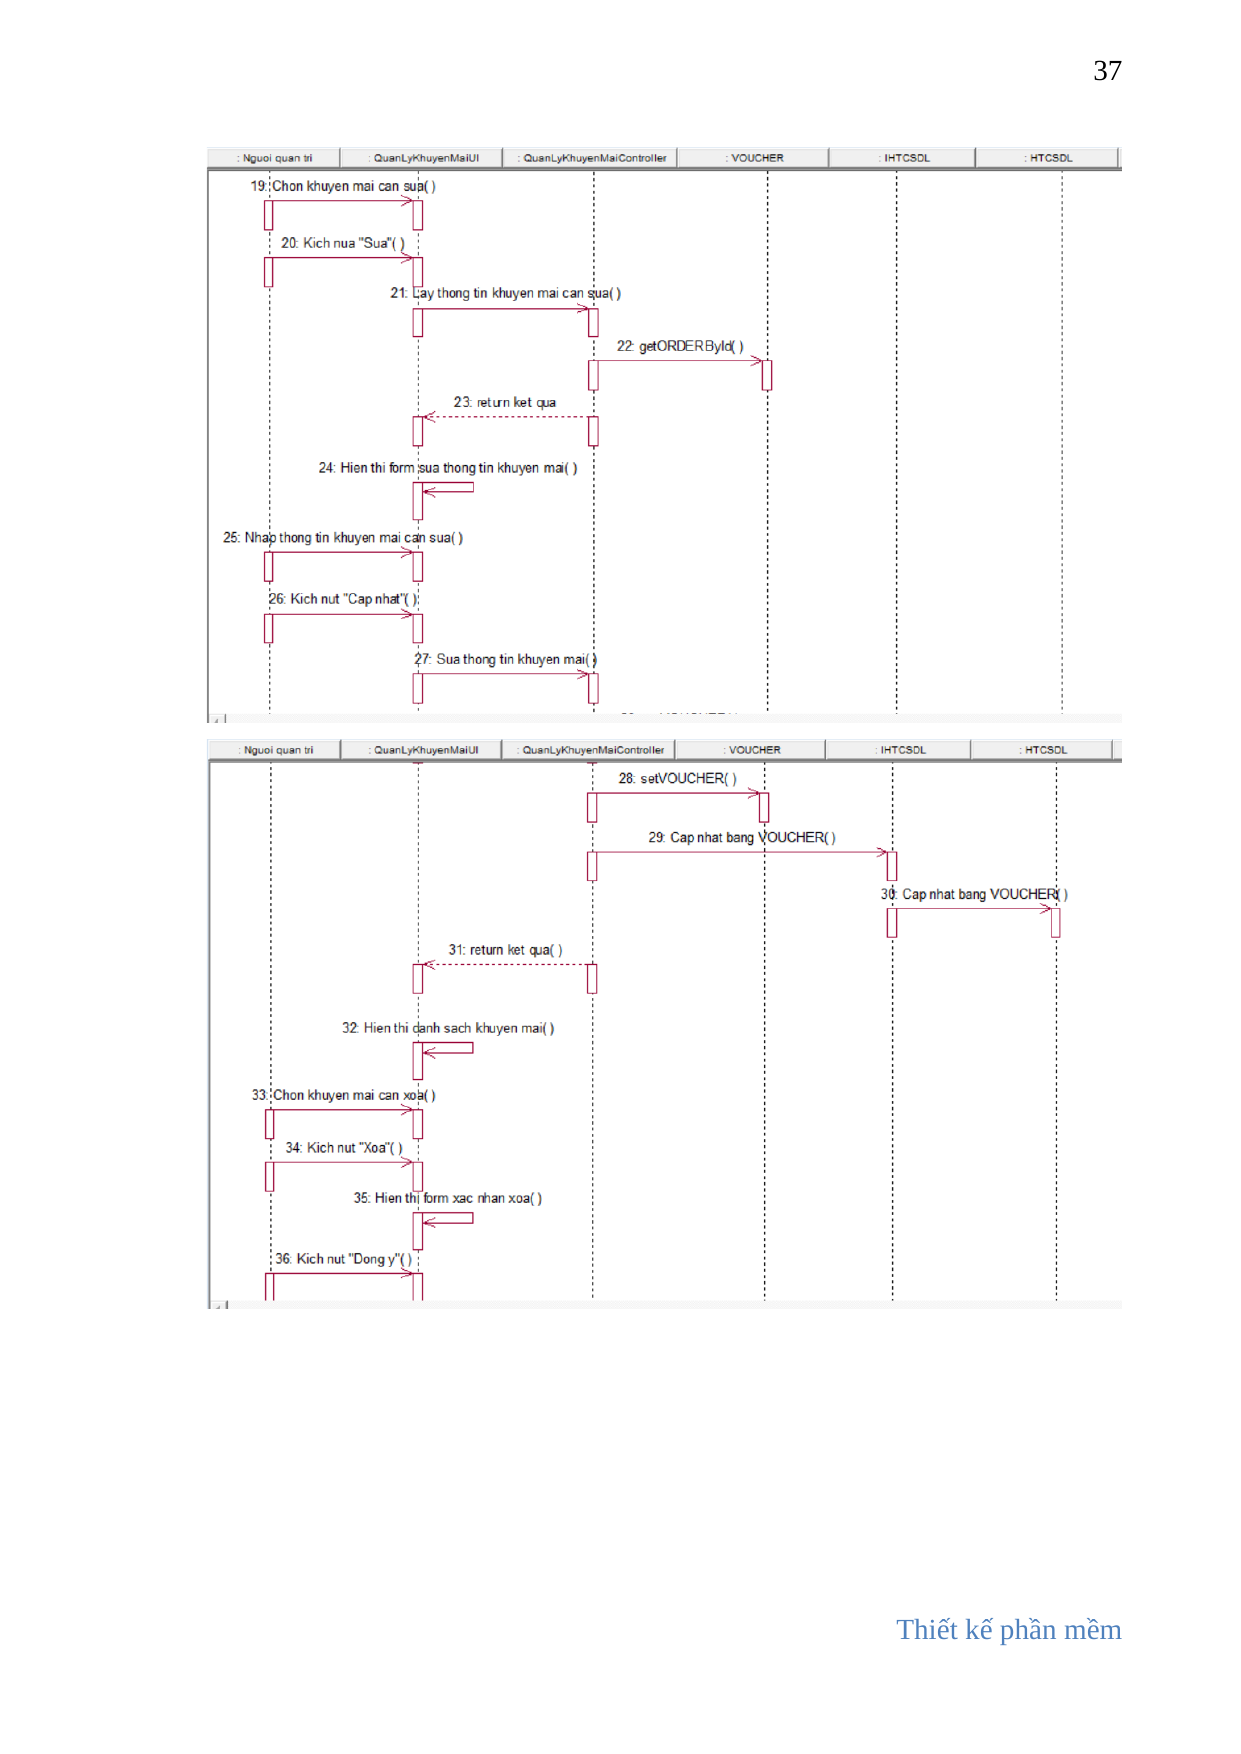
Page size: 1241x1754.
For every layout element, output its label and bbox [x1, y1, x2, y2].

picture [206, 147, 1122, 723]
picture [206, 739, 1122, 1309]
